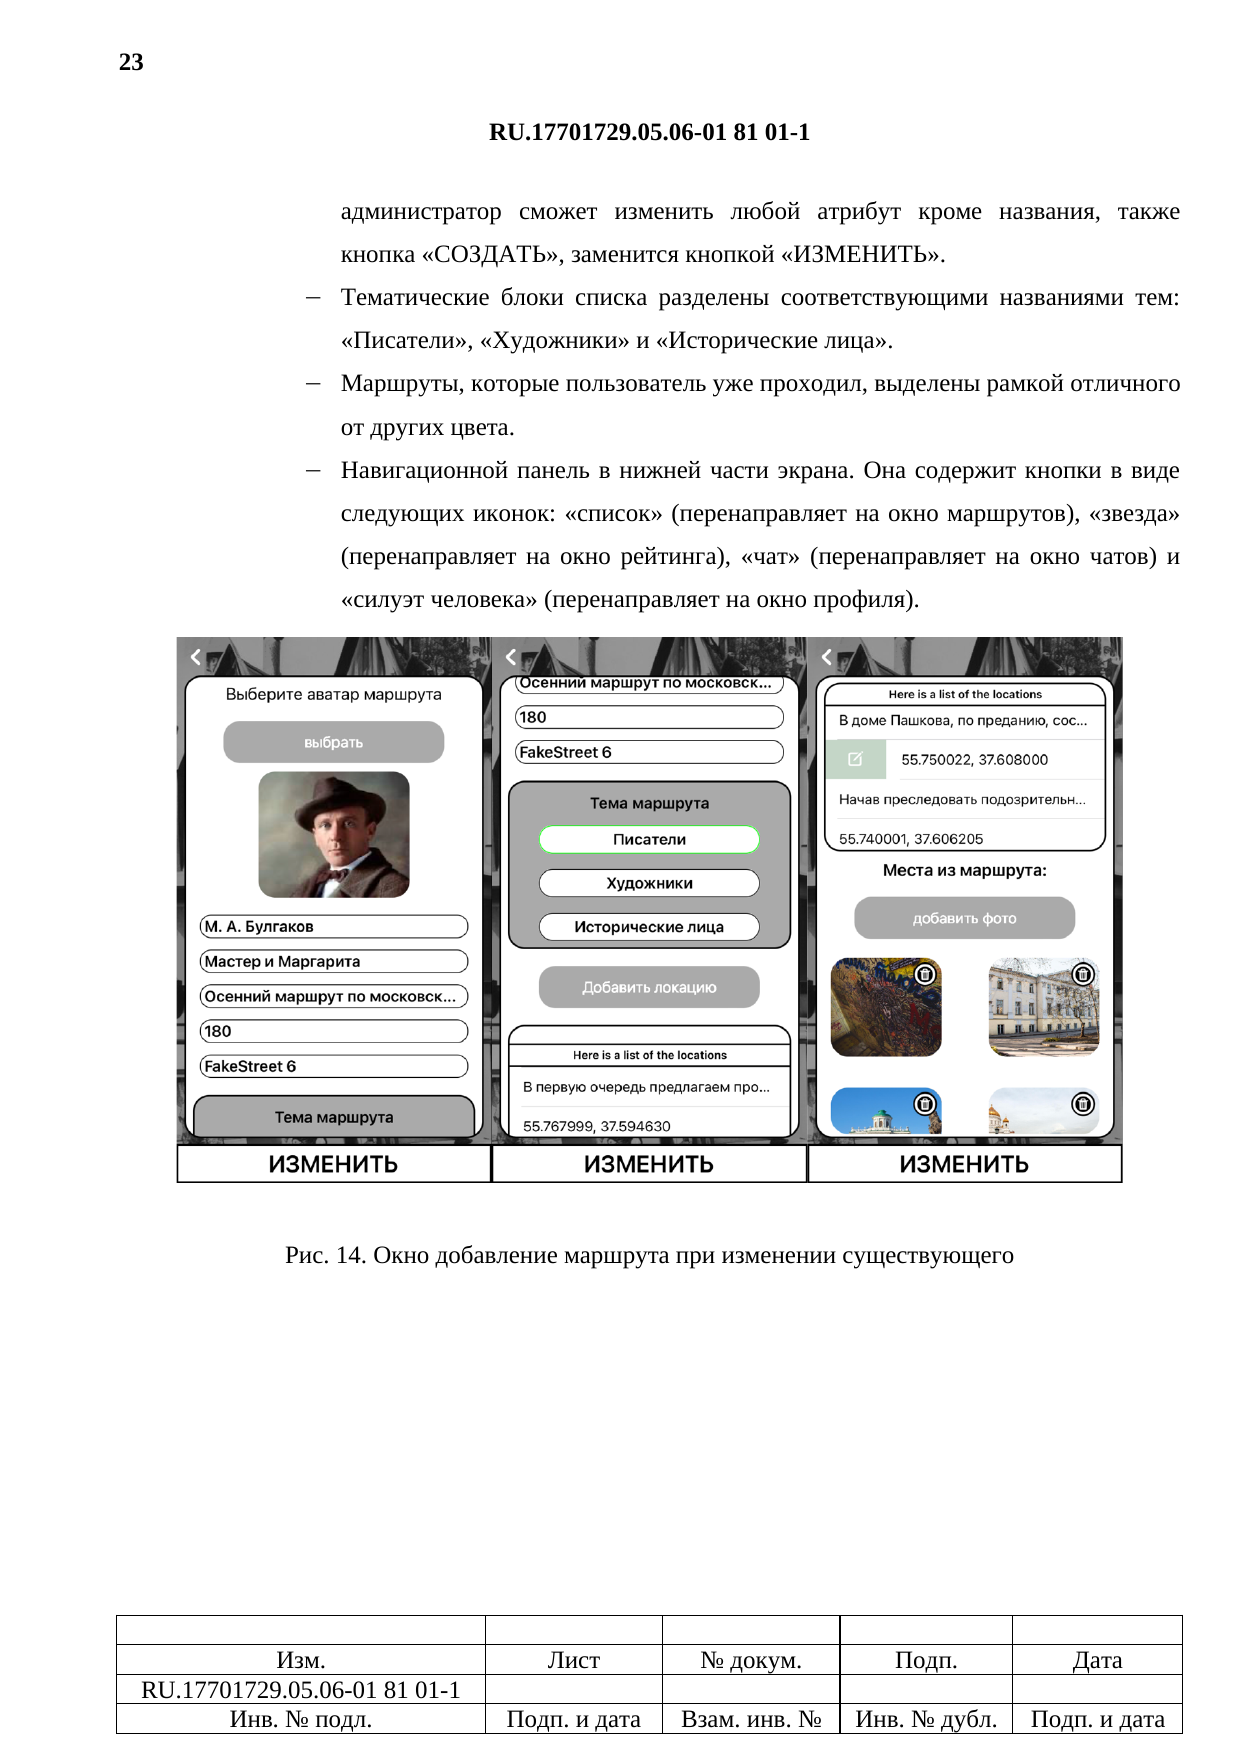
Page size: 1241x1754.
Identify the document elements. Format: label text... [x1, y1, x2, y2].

list Навигационной панель в нижней части экрана. Она содержит кнопки в виде следующих иконок: «список» (перенаправляет на окно маршрутов), «звезда» (перенаправляет на окно рейтинга), «чат» (перенаправляет на окно чатов) и «силуэт человека» (перенаправляет на окно профиля). [303, 455, 1181, 613]
list Тематические блоки списка разделены соответствующими названиями тем: «Писатели», «Художники» и «Исторические лица». [303, 282, 1181, 354]
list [303, 196, 1181, 268]
list Маршруты, которые пользователь уже проходил, выделены рамкой отличного от других цвета. [303, 368, 1181, 440]
text Рис. 14. Окно добавление маршрута при изменении существующего [118, 1240, 1181, 1268]
picture [176, 637, 1123, 1183]
